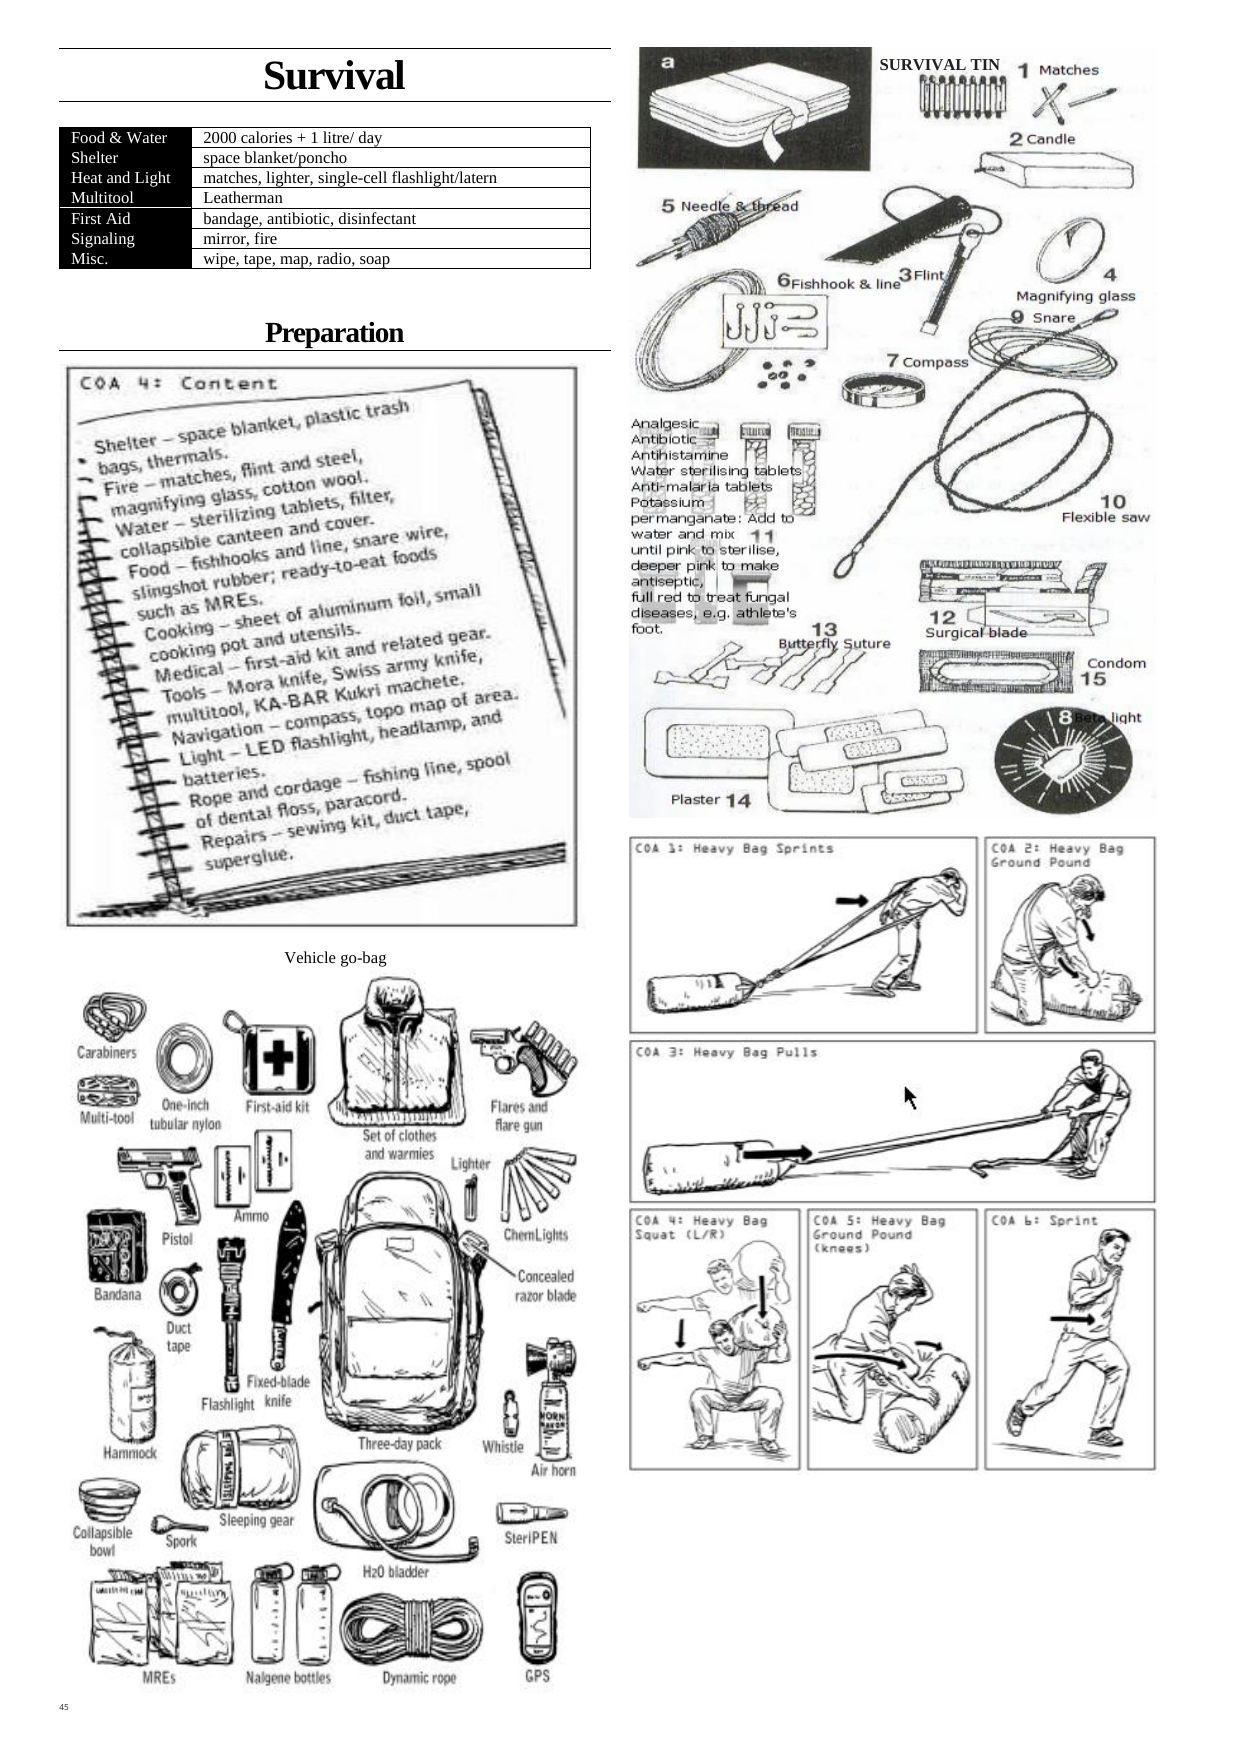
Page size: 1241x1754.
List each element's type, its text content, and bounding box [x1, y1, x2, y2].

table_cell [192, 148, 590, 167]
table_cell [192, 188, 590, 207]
subtitle Survival [59, 49, 611, 101]
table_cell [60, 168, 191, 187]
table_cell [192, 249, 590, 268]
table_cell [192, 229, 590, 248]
picture [628, 836, 1161, 1475]
picture [59, 363, 586, 930]
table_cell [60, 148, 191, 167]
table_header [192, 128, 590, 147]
picture [628, 47, 1158, 818]
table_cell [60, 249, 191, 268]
picture [59, 968, 591, 1695]
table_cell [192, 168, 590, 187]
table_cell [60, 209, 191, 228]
subtitle Preparation [59, 315, 611, 350]
text Vehicle go-bag [59, 948, 611, 967]
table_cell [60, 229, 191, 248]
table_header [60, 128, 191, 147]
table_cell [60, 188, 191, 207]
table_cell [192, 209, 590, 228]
